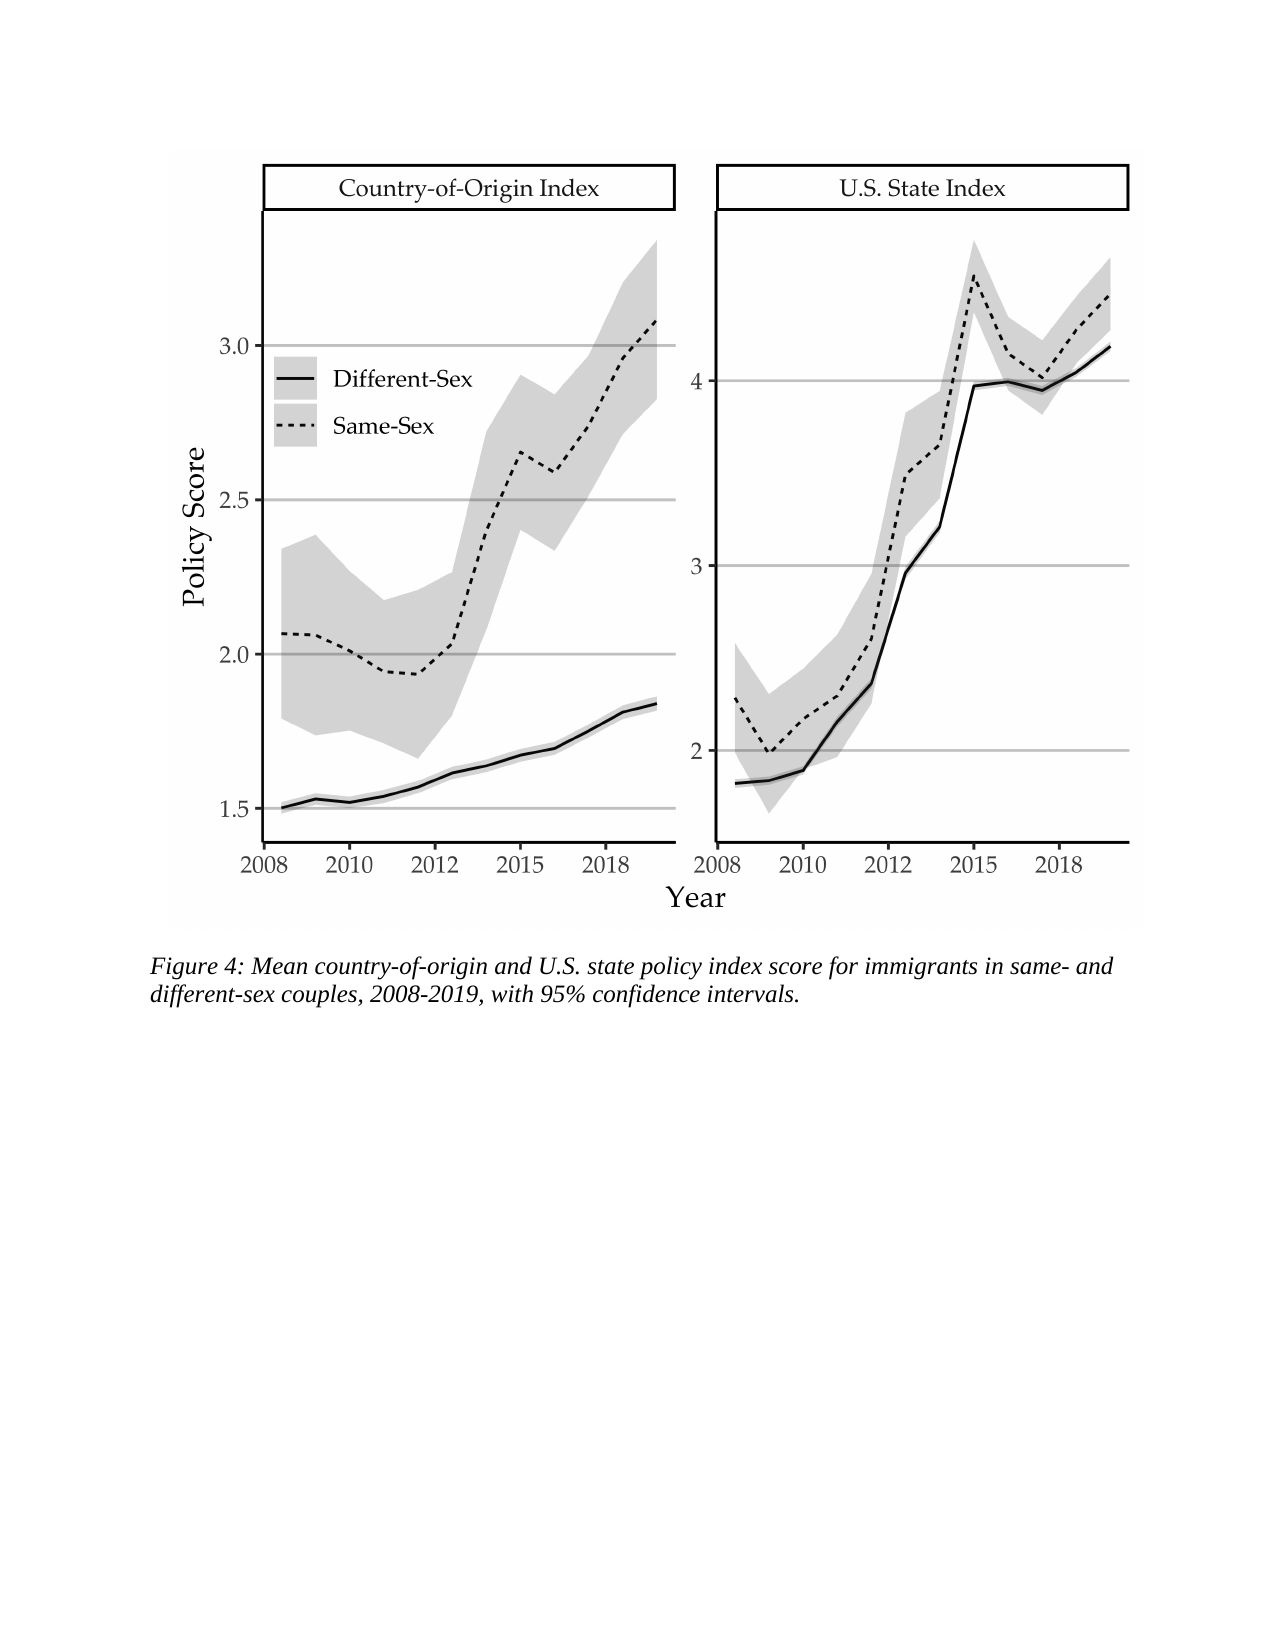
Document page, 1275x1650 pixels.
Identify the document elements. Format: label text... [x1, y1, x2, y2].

picture [168, 150, 1144, 930]
text Figure 4: Mean country-of-origin and U.S. state policy index score for immigrants in same- and different-sex couples, 2008-2019, with 95% confidence intervals. [150, 951, 1125, 1008]
